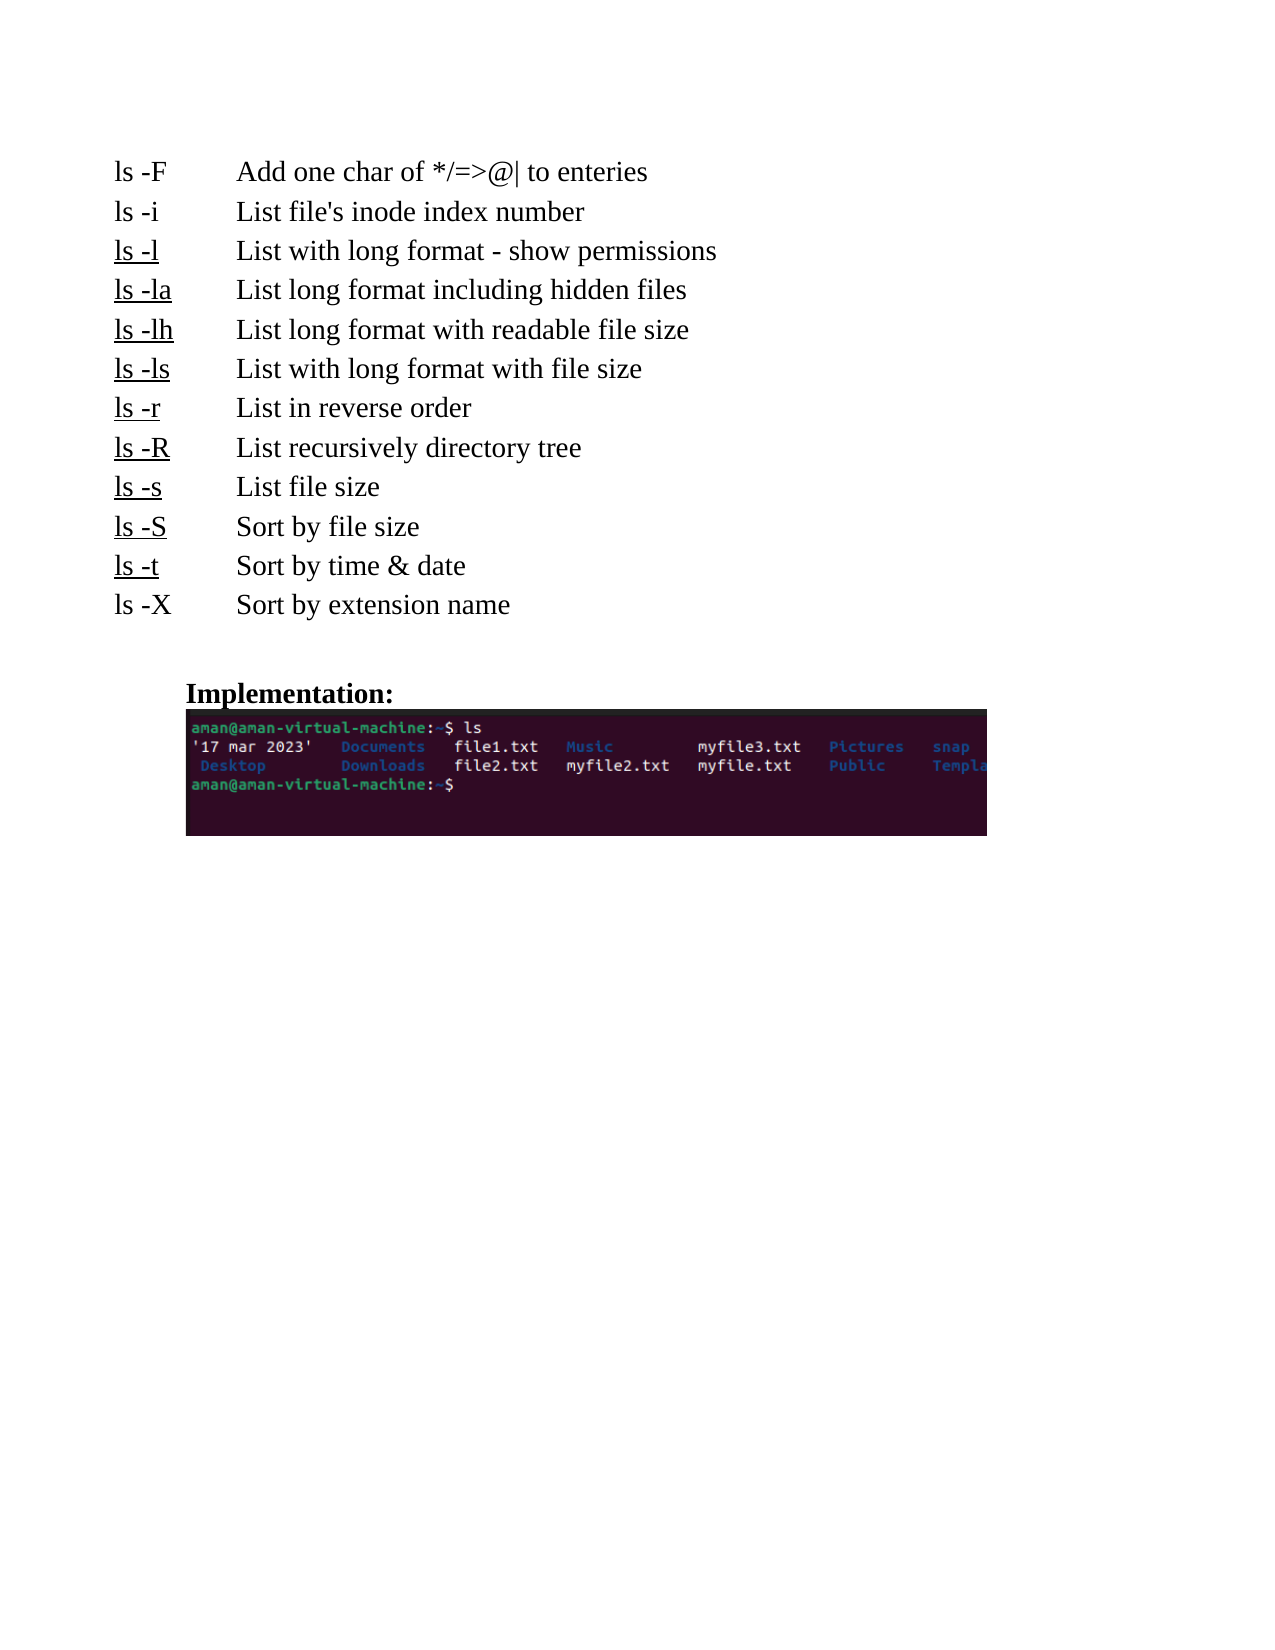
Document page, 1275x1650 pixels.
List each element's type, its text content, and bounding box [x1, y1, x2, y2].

table_cell List with long format - show permissions [222, 229, 806, 268]
table_cell ls -lh [113, 308, 222, 347]
table_cell ls -S [113, 504, 222, 544]
table_cell Sort by file size [222, 504, 806, 544]
table_cell Sort by time & date [222, 544, 806, 583]
table_cell ls -la [113, 268, 222, 307]
text Implementation: [185, 676, 1162, 710]
picture [185, 709, 987, 836]
table_cell List file's inode index number [222, 189, 806, 229]
table_cell Add one char of */=>@| to enteries [222, 150, 806, 189]
table_cell Sort by extension name [222, 583, 806, 622]
table_cell List file size [222, 465, 806, 504]
table_cell List long format including hidden files [222, 268, 806, 307]
table_cell List in reverse order [222, 386, 806, 426]
table_cell ls -X [113, 583, 222, 622]
table_cell ls -ls [113, 347, 222, 386]
table_cell List long format with readable file size [222, 308, 806, 347]
table_cell ls -t [113, 544, 222, 583]
table_cell ls -i [113, 189, 222, 229]
table_cell List with long format with file size [222, 347, 806, 386]
table_cell ls -r [113, 386, 222, 426]
table_cell ls -R [113, 426, 222, 465]
table_cell ls -s [113, 465, 222, 504]
table_cell ls -F [113, 150, 222, 189]
table_cell List recursively directory tree [222, 426, 806, 465]
table_cell ls -l [113, 229, 222, 268]
